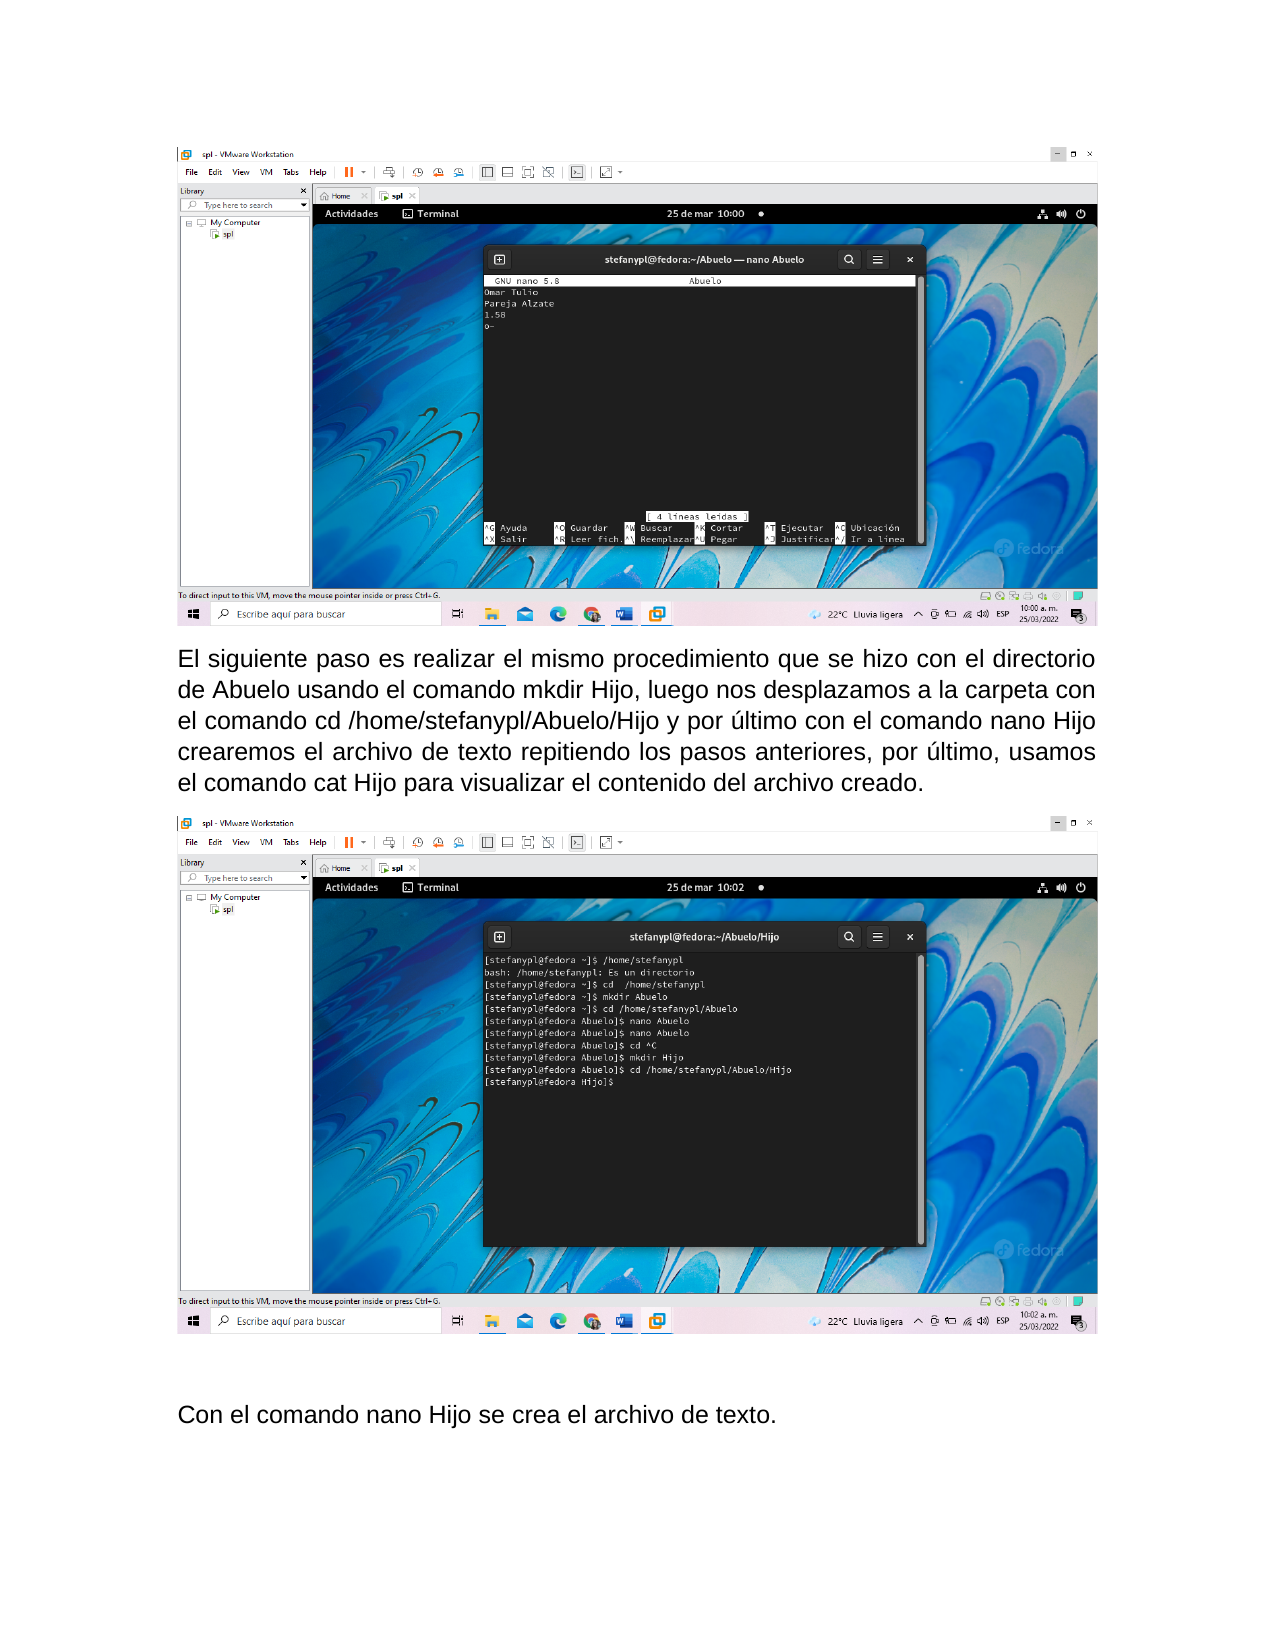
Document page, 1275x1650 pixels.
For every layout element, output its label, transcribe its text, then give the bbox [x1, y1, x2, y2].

text El siguiente paso es realizar el mismo procedimiento que se hizo con el directorio de Abuelo usando el comando mkdir Hijo, luego nos desplazamos a la carpeta con el comando cd /home/stefanypl/Abuelo/Hijo y por último con el comando nano Hijo crearemos el archivo de texto repitiendo los pasos anteriores, por último, usamos el comando cat Hijo para visualizar el contenido del archivo creado. [177, 644, 1098, 797]
picture [177, 816, 1098, 1334]
text Con el comando nano Hijo se crea el archivo de texto. [177, 1400, 1098, 1429]
picture [177, 147, 1098, 626]
